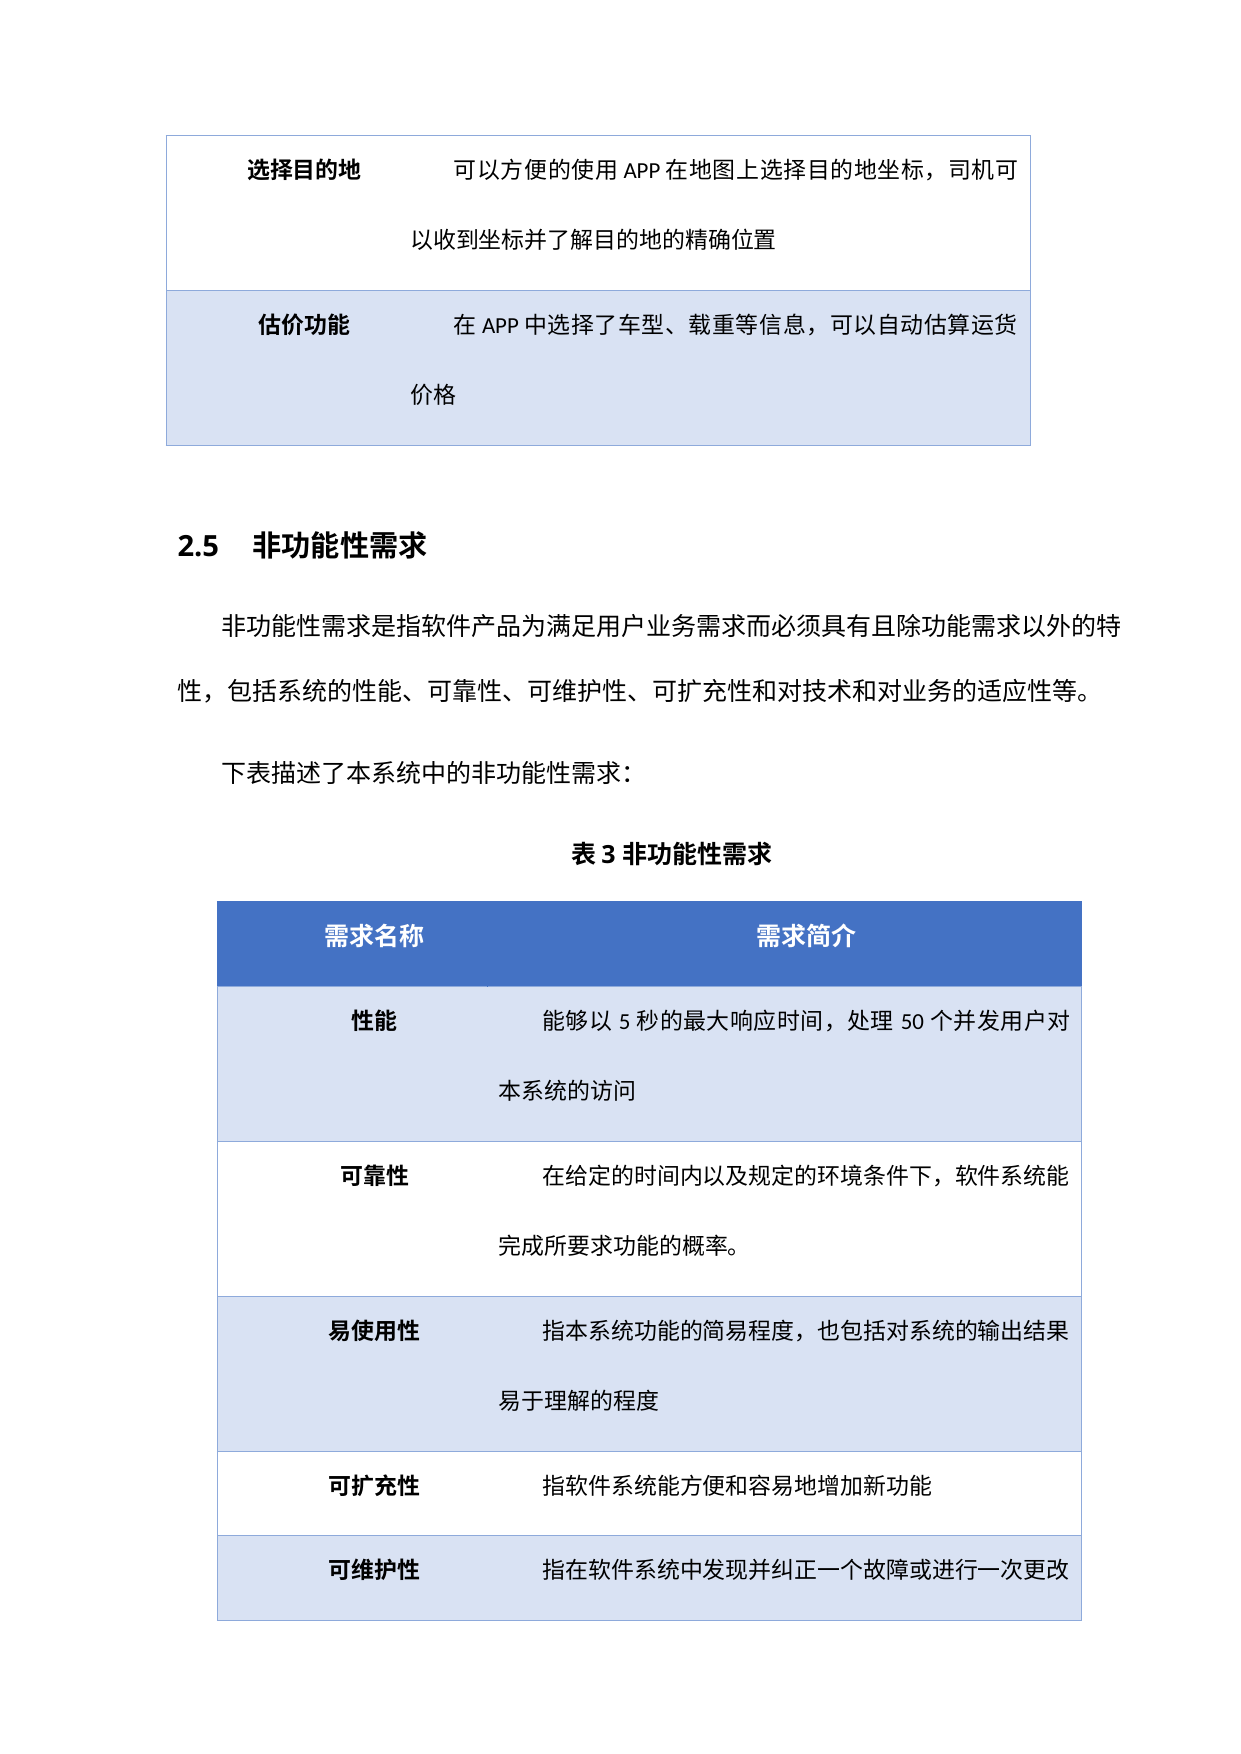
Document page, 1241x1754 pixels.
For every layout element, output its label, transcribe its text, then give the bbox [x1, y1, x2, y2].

table_cell 在给定的时间内以及规定的环境条件下，软件系统能完成所要求功能的概率。 [487, 1142, 1081, 1296]
table_header 需求名称 [218, 902, 487, 986]
table_cell 可以方便的使用APP在地图上选择目的地坐标，司机可以收到坐标并了解目的地的精确位置 [399, 136, 1030, 290]
table_cell 估价功能 [167, 291, 399, 445]
table_cell 性能 [218, 987, 487, 1141]
table_header 需求简介 [488, 902, 1081, 986]
table_cell 指软件系统能方便和容易地增加新功能 [487, 1452, 1081, 1535]
table_cell 易使用性 [218, 1297, 487, 1451]
text 下表描述了本系统中的非功能性需求： [177, 739, 1122, 804]
table_cell 指本系统功能的简易程度，也包括对系统的输出结果易于理解的程度 [487, 1297, 1081, 1451]
table_cell 选择目的地 [167, 136, 399, 290]
subtitle 非功能性需求 [177, 511, 1122, 576]
table_cell 在APP中选择了车型、载重等信息，可以自动估算运货价格 [399, 291, 1030, 445]
table_cell 能够以 5 秒的最大响应时间，处理 50 个并发用户对本系统的访问 [487, 987, 1081, 1141]
text 表3 非功能性需求 [177, 820, 1122, 885]
text 非功能性需求是指软件产品为满足用户业务需求而必须具有且除功能需求以外的特性，包括系统的性能、可靠性、可维护性、可扩充性和对技术和对业务的适应性等。 [177, 592, 1122, 722]
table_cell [487, 1536, 1081, 1620]
table_cell 可维护性 [218, 1536, 487, 1620]
table_cell 可扩充性 [218, 1452, 487, 1535]
table_cell 可靠性 [218, 1142, 487, 1296]
